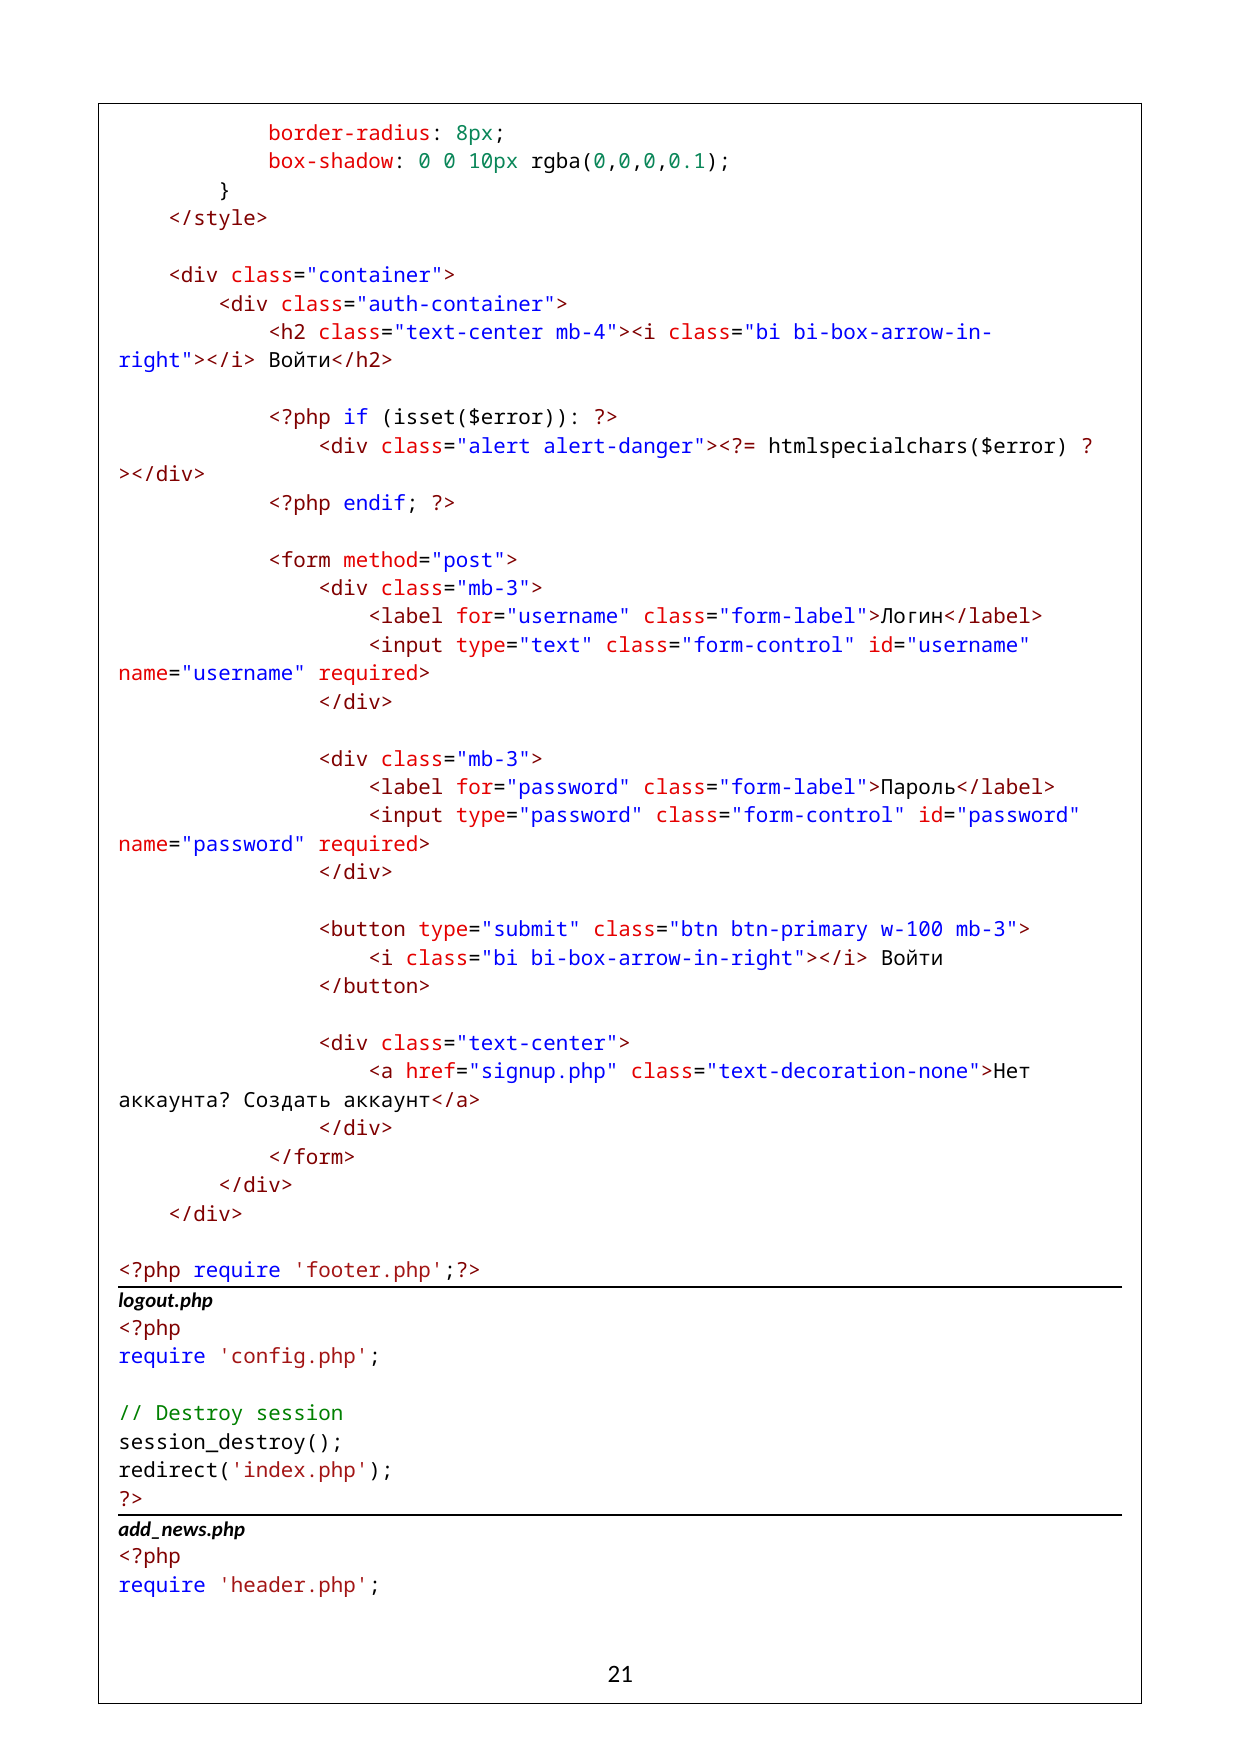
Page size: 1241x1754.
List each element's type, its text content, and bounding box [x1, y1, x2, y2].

text </div> [118, 1199, 1122, 1227]
text logout.php [118, 1288, 1122, 1313]
text <button type="submit" class="btn btn-primary w-100 mb-3"> [118, 914, 1122, 943]
text <div class="text-center"> [118, 1028, 1122, 1057]
text ?> [118, 1484, 1122, 1514]
text <div class="mb-3"> [118, 744, 1122, 772]
text <input type="text" class="form-control" id="username" name="username" required> [118, 630, 1122, 687]
text </style> [118, 203, 1122, 232]
text box-shadow: 0 0 10px rgba(0,0,0,0.1); [118, 147, 1122, 175]
text add_news.php [118, 1516, 1122, 1541]
text </div> [118, 687, 1122, 715]
text <?php require 'footer.php';?> [118, 1256, 1122, 1286]
text <?php endif; ?> [118, 488, 1122, 516]
text </div> [118, 1113, 1122, 1142]
text <?php if (isset($error)): ?> [118, 402, 1122, 431]
text <label for="password" class="form-label">Пароль</label> [118, 772, 1122, 801]
text <?php [118, 1541, 1122, 1570]
text <h2 class="text-center mb-4"><i class="bi bi-box-arrow-in-right"></i> Войти</h2> [118, 317, 1122, 374]
text redirect('index.php'); [118, 1455, 1122, 1484]
text <i class="bi bi-box-arrow-in-right"></i> Войти [118, 943, 1122, 971]
text </div> [118, 857, 1122, 886]
text <div class="alert alert-danger"><?= htmlspecialchars($error) ?></div> [118, 431, 1122, 488]
text } [118, 175, 1122, 203]
text <input type="password" class="form-control" id="password" name="password" required> [118, 801, 1122, 857]
text // Destroy session [118, 1398, 1122, 1427]
text <a href="signup.php" class="text-decoration-none">Нет аккаунта? Создать аккаунт</a> [118, 1057, 1122, 1113]
text <label for="username" class="form-label">Логин</label> [118, 602, 1122, 630]
text </button> [118, 971, 1122, 1000]
text <form method="post"> [118, 545, 1122, 573]
text border-radius: 8px; [118, 118, 1122, 147]
text <div class="container"> [118, 260, 1122, 289]
text require 'header.php'; [118, 1570, 1122, 1598]
text require 'config.php'; [118, 1342, 1122, 1370]
text session_destroy(); [118, 1427, 1122, 1455]
text </form> [118, 1142, 1122, 1170]
text <?php [118, 1313, 1122, 1342]
text <div class="auth-container"> [118, 289, 1122, 317]
text </div> [118, 1170, 1122, 1199]
text <div class="mb-3"> [118, 573, 1122, 602]
